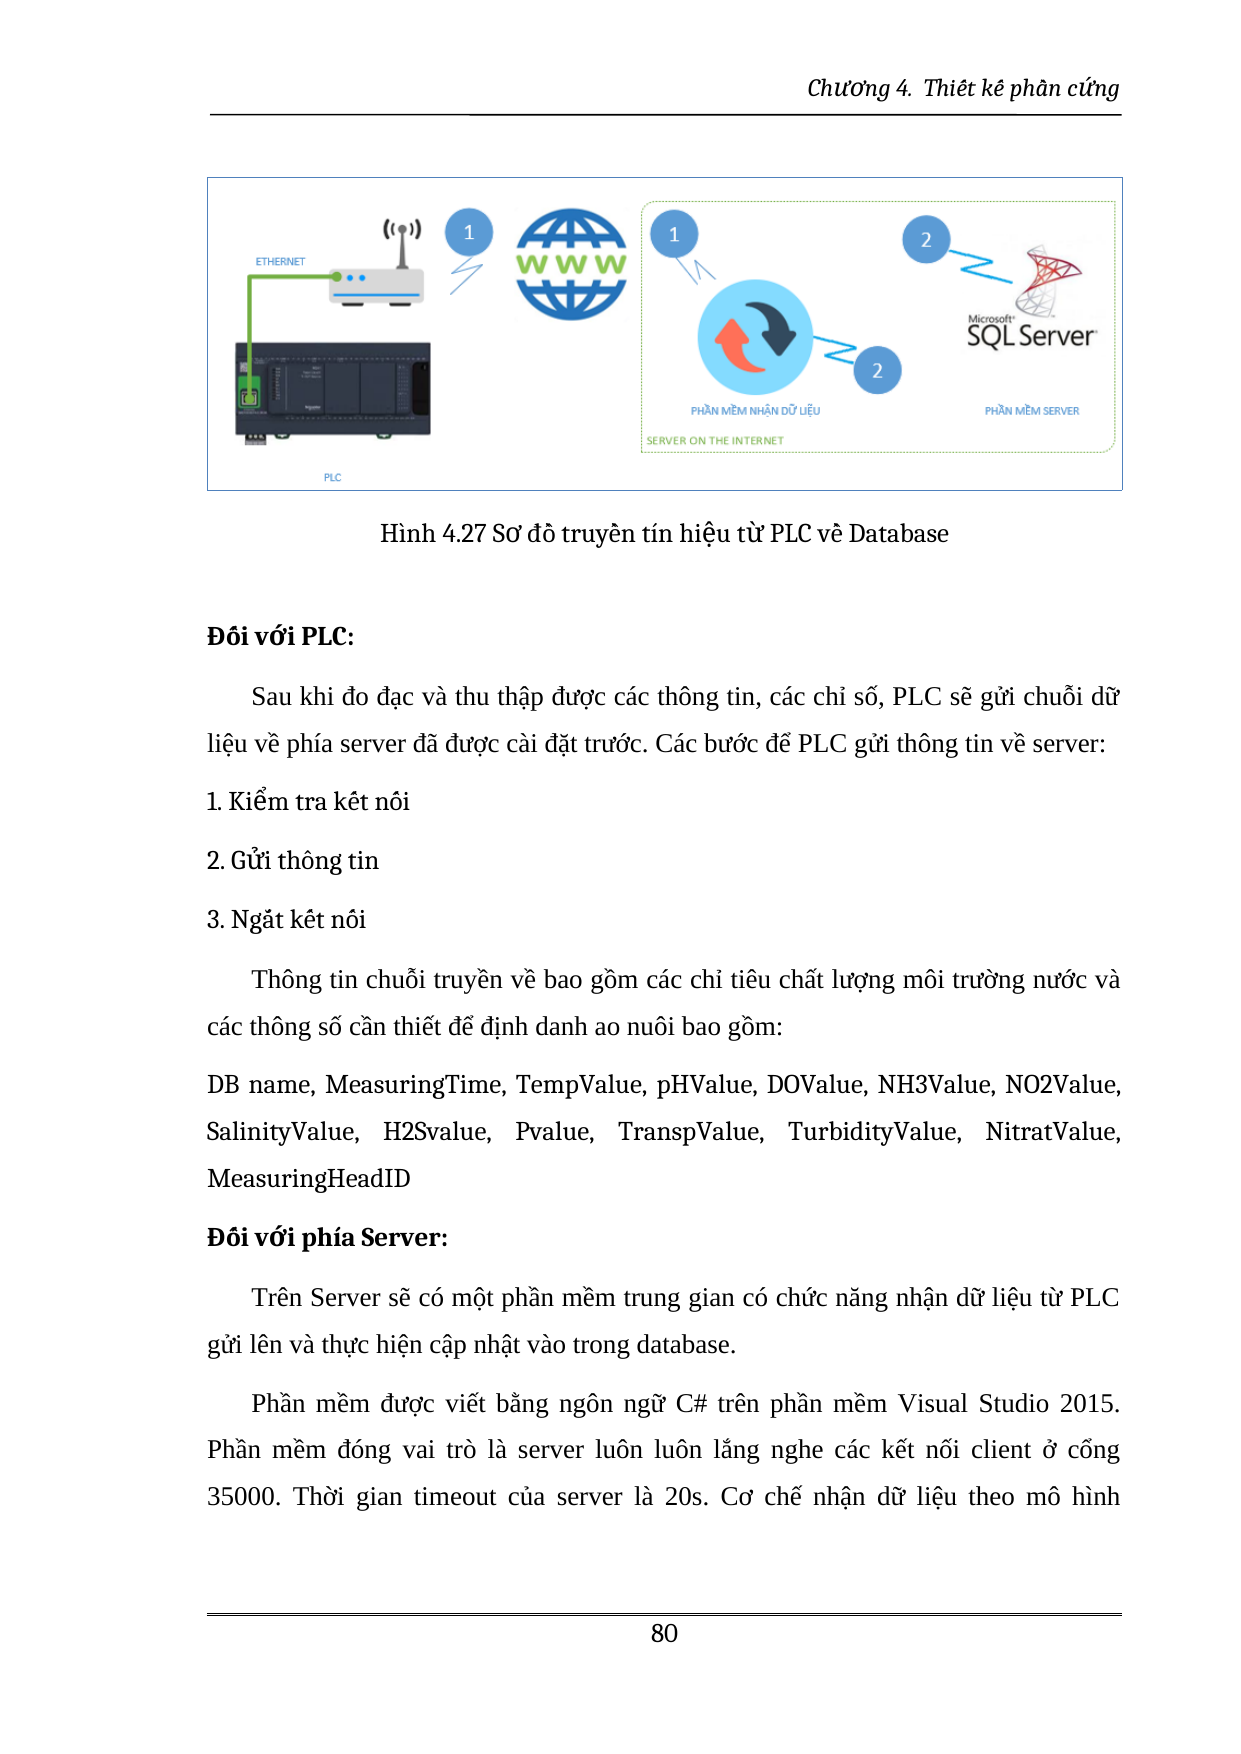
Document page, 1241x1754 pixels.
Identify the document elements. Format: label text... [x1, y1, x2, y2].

text Sau khi đo đạc và thu thập được các thông tin, các chỉ số, PLC sẽ gửi chuỗi dữ liệu về phía server đã được cài đặt trước. Các bước để PLC gửi thông tin về server: [207, 680, 1122, 758]
text Thông tin chuỗi truyền về bao gồm các chỉ tiêu chất lượng môi trường nước và các thông số cần thiết để định danh ao nuôi bao gồm: [207, 964, 1122, 1041]
text 2. Gửi thông tin [207, 845, 1122, 876]
text 1. Kiểm tra kết nối [207, 786, 1122, 817]
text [207, 1387, 1122, 1511]
text 3. Ngắt kết nối [207, 904, 1122, 936]
picture [208, 178, 1122, 490]
text DB name, MeasuringTime, TempValue, pHValue, DOValue, NH3Value, NO2Value, SalinityValue, H2Svalue, Pvalue, TranspValue, TurbidityValue, NitratValue, MeasuringHeadID [207, 1069, 1122, 1194]
text Đối với PLC: [207, 621, 1122, 652]
text Trên Server sẽ có một phần mềm trung gian có chức năng nhận dữ liệu từ PLC gửi lên và thực hiện cập nhật vào trong database. [207, 1281, 1122, 1359]
text Đối với phía Server: [207, 1222, 1122, 1253]
